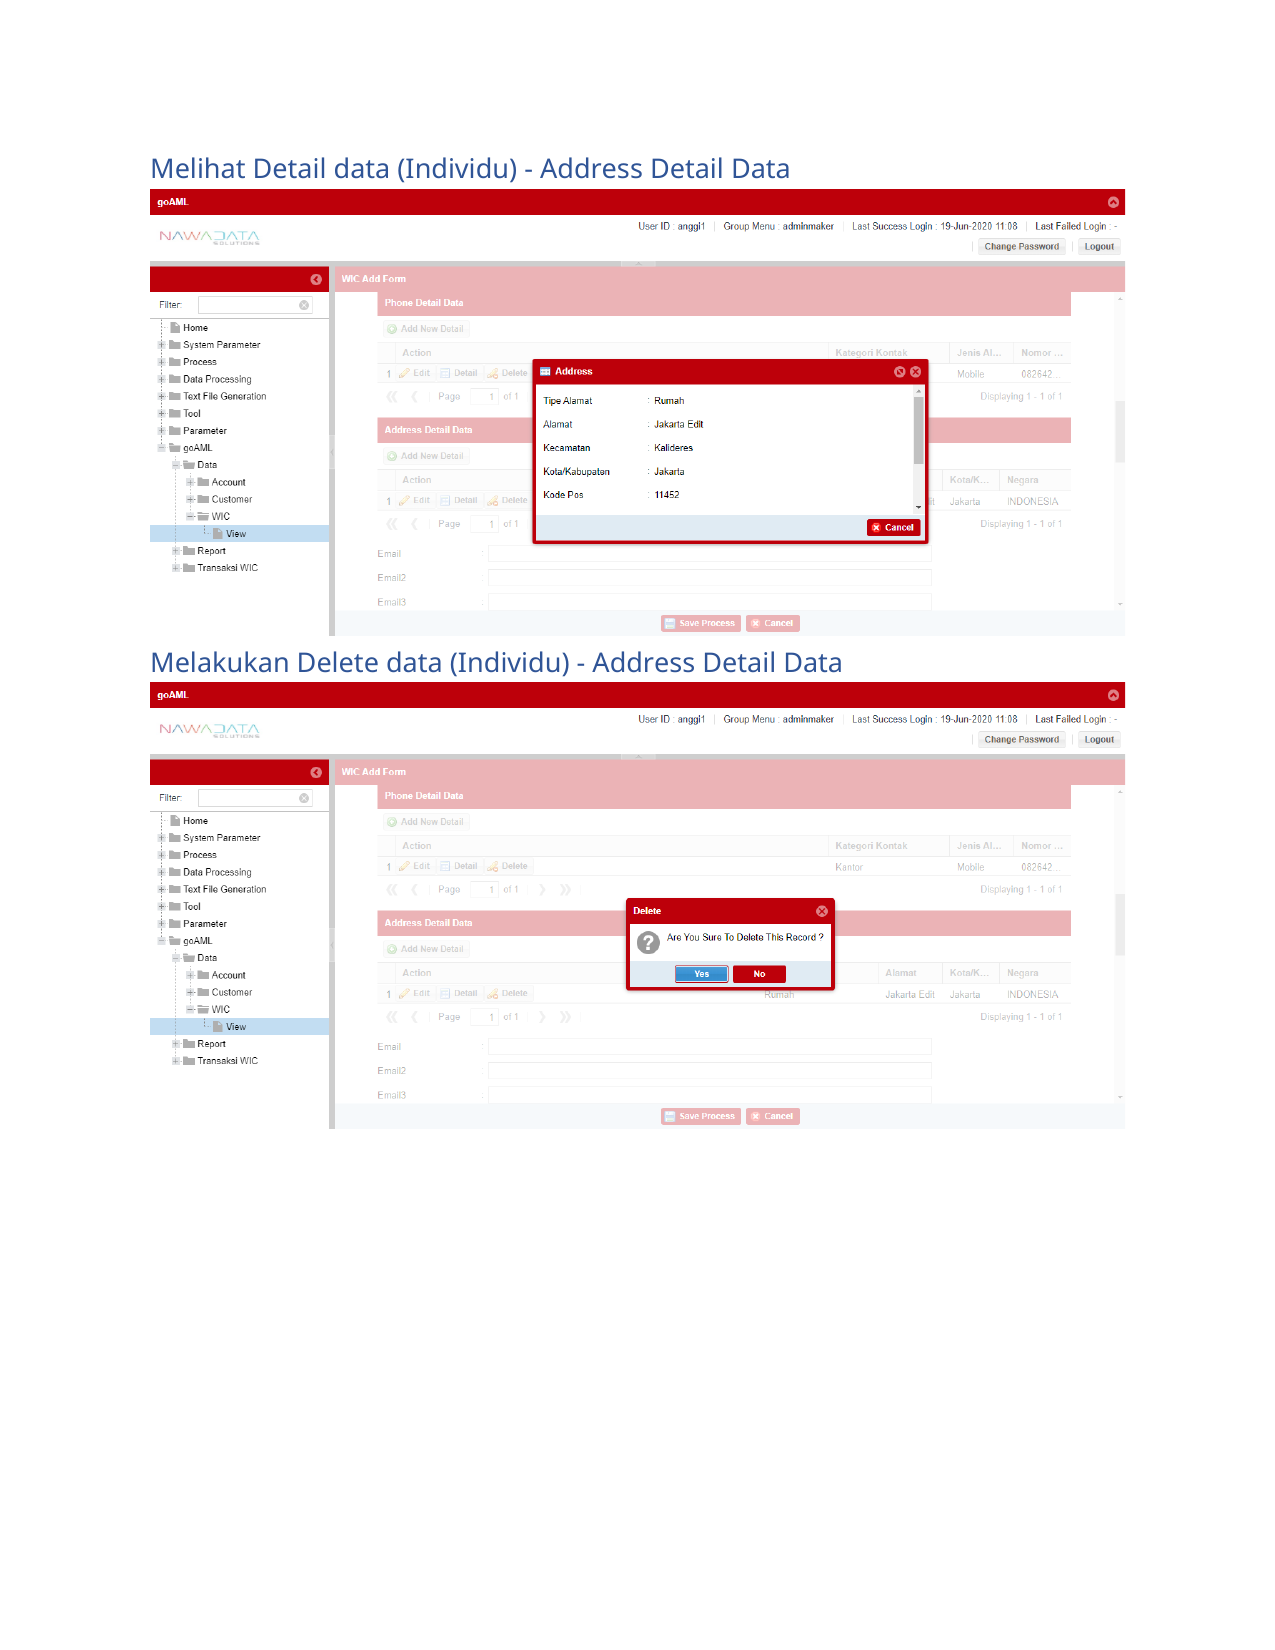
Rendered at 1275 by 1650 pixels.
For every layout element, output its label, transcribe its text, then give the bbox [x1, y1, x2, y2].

picture [150, 682, 1125, 1129]
subtitle Melakukan Delete data (Individu) - Address Detail Data [150, 643, 1125, 682]
picture [150, 189, 1125, 636]
subtitle Melihat Detail data (Individu) - Address Detail Data [150, 150, 1125, 189]
